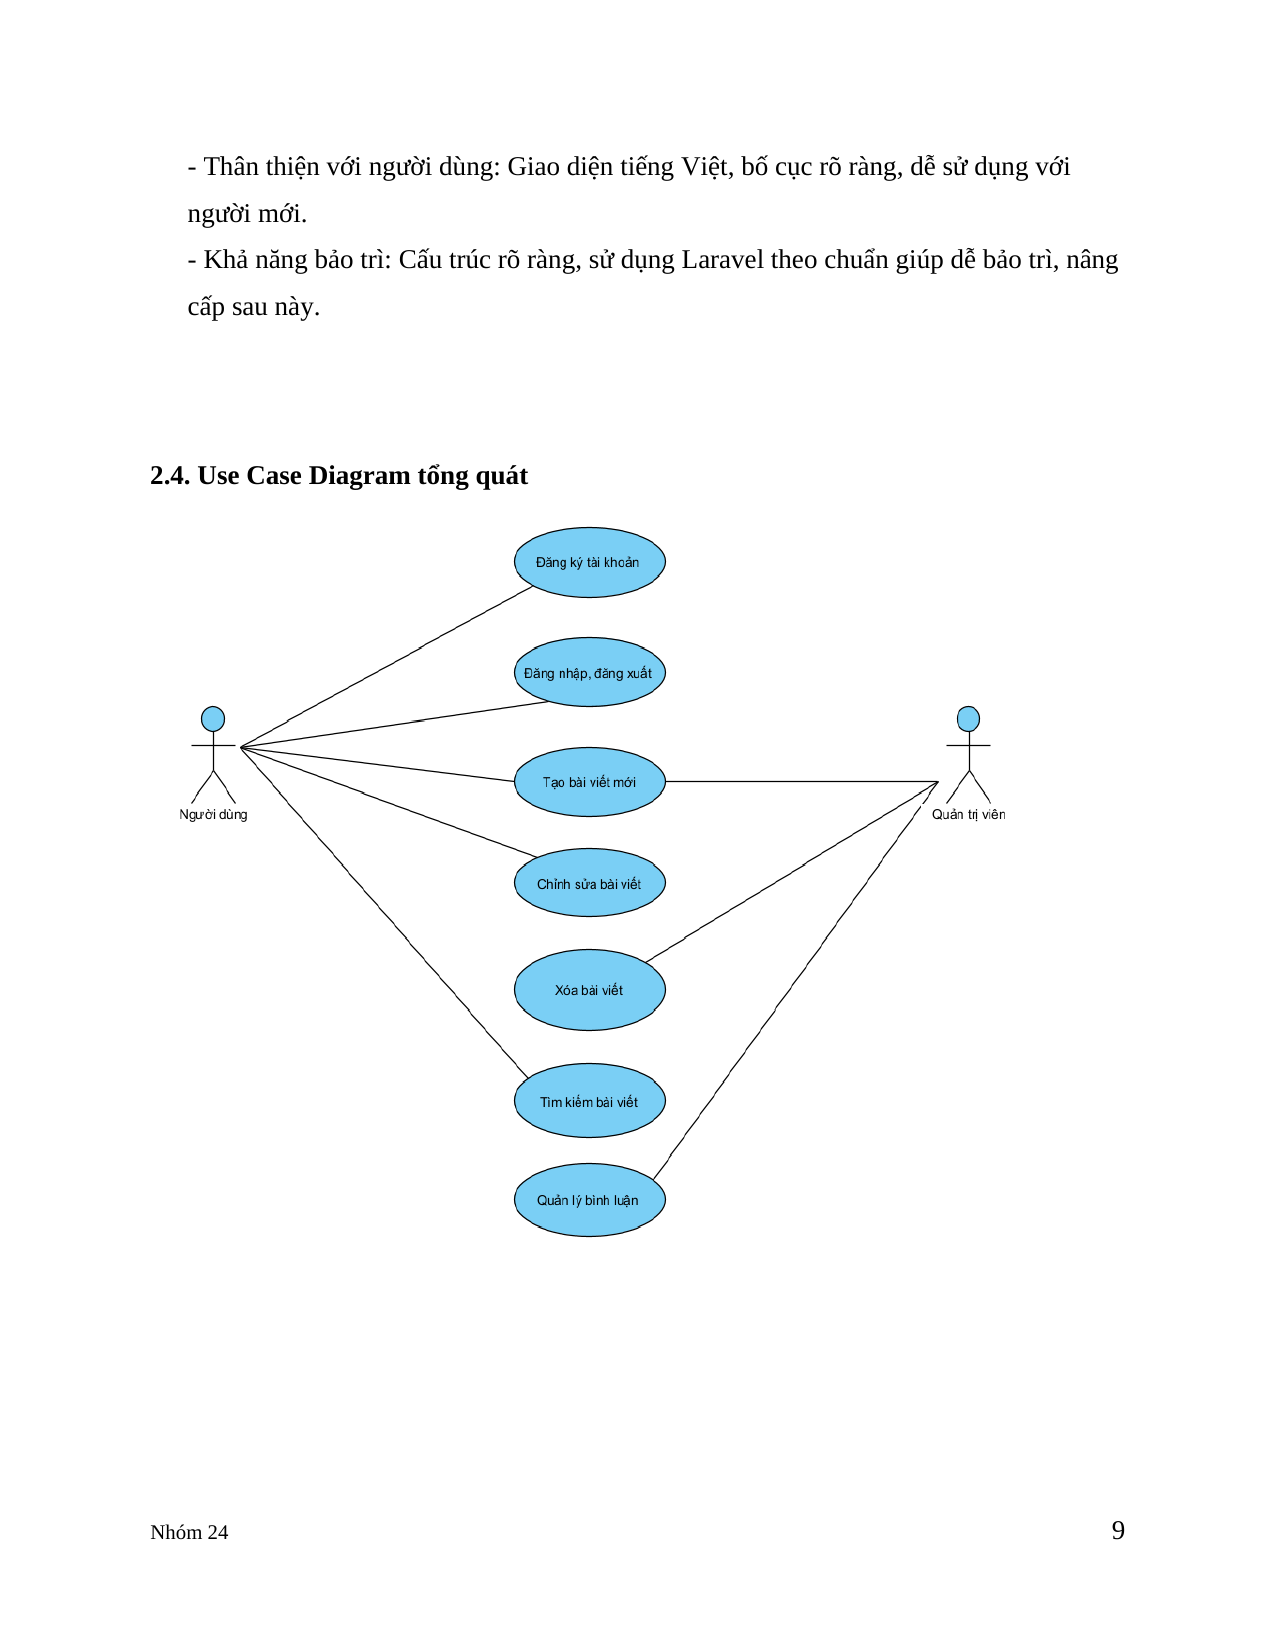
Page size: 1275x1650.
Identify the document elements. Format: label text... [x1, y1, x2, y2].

text - Thân thiện với người dùng: Giao diện tiếng Việt, bố cục rõ ràng, dễ sử dụng với người mới. [187, 150, 1125, 228]
text - Khả năng bảo trì: Cấu trúc rõ ràng, sử dụng Laravel theo chuẩn giúp dễ bảo trì, nâng cấp sau này. [187, 243, 1125, 321]
picture [150, 504, 1020, 1300]
subtitle 2.4. Use Case Diagram tổng quát [150, 459, 1125, 490]
